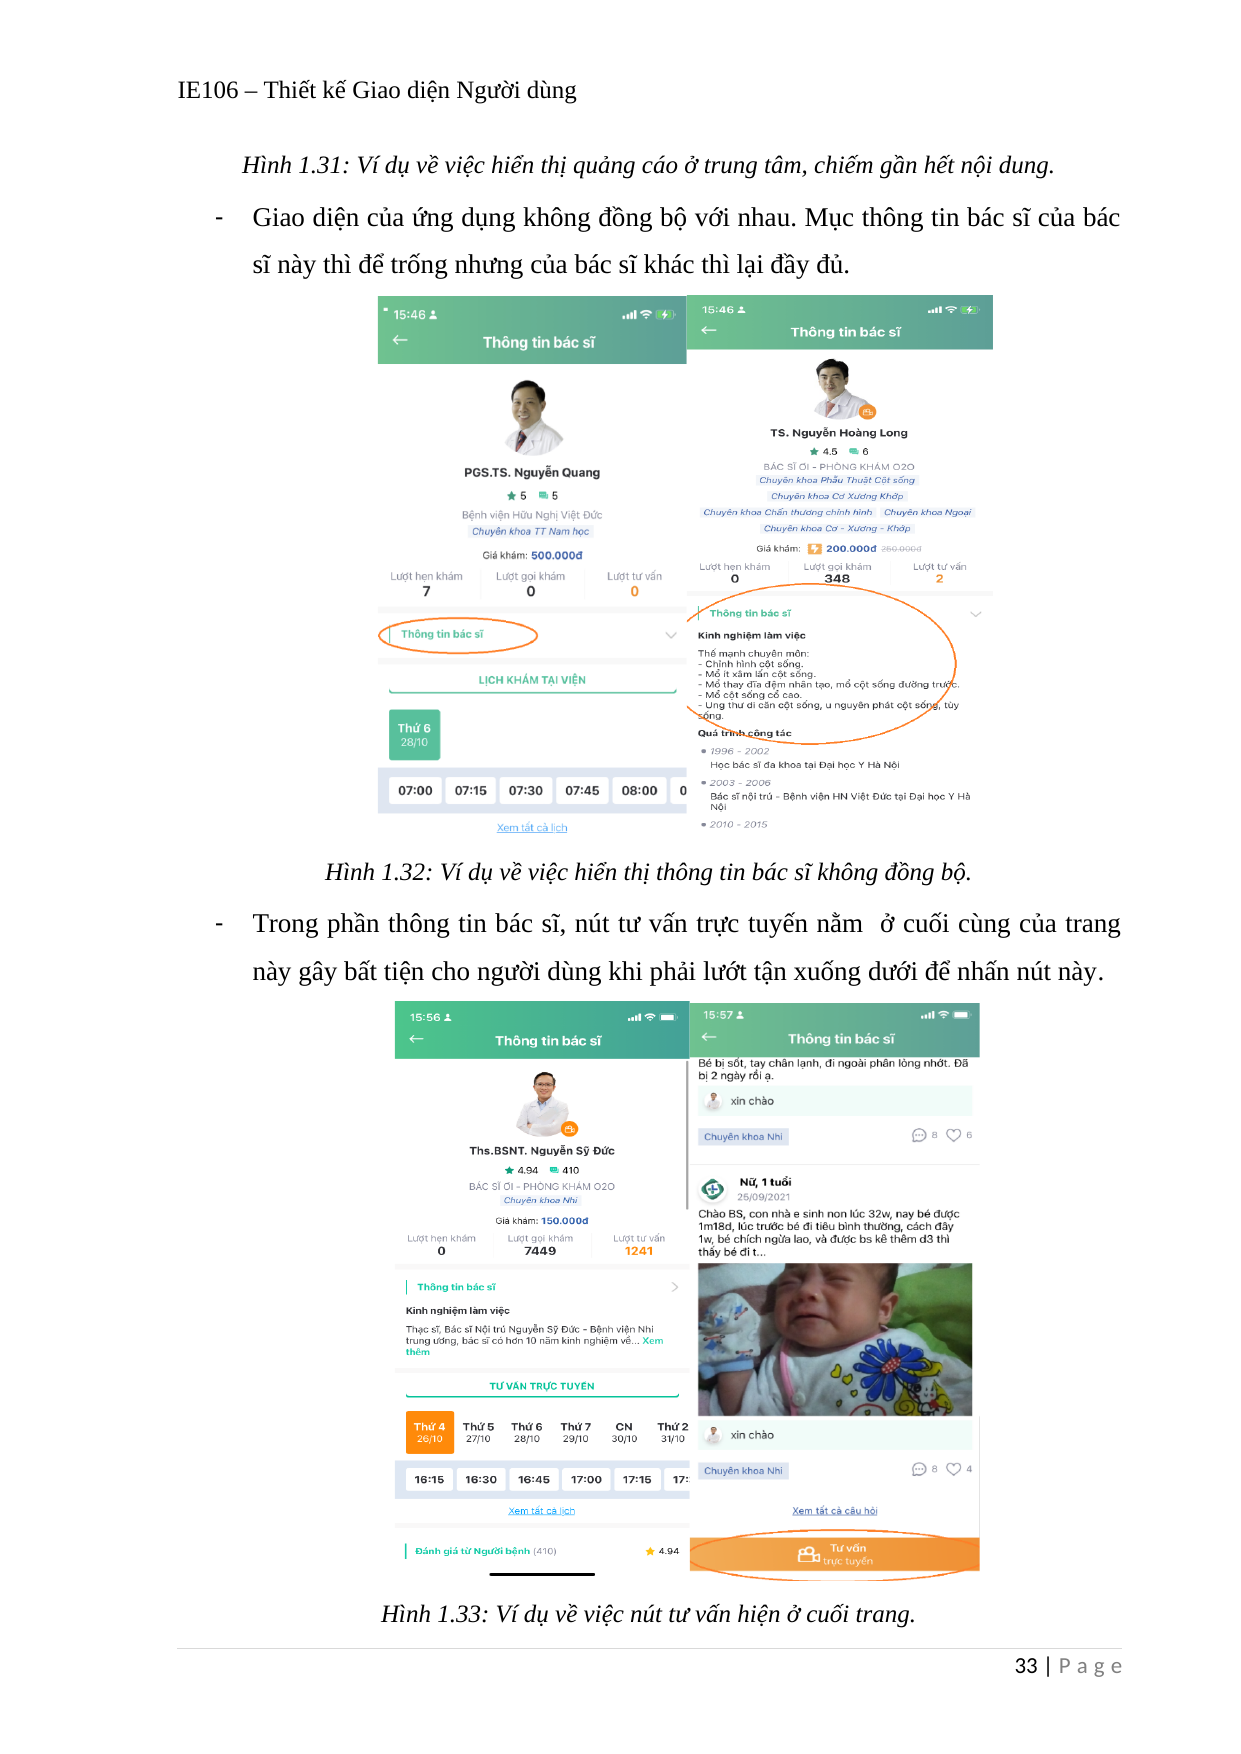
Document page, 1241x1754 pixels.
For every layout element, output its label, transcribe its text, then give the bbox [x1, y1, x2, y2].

text Hình 1.32: Ví dụ về việc hiển thị thông tin bác sĩ không đồng bộ. [177, 857, 1122, 885]
list Giao diện của ứng dụng không đồng bộ với nhau. Mục thông tin bác sĩ của bác sĩ này thì để trống nhưng của bác sĩ khác thì lại đầy đủ. [215, 200, 1122, 280]
text Hình 1.31: Ví dụ về việc hiển thị quảng cáo ở trung tâm, chiếm gần hết nội dung. [177, 151, 1122, 179]
list Trong phần thông tin bác sĩ, nút tư vấn trực tuyến nằm ở cuối cùng của trang này gây bất tiện cho người dùng khi phải lướt tận xuống dưới để nhấn nút này. [215, 906, 1122, 986]
text Hình 1.33: Ví dụ về việc nút tư vấn hiện ở cuối trang. [177, 1599, 1122, 1628]
picture [394, 1001, 980, 1581]
picture [377, 295, 997, 839]
